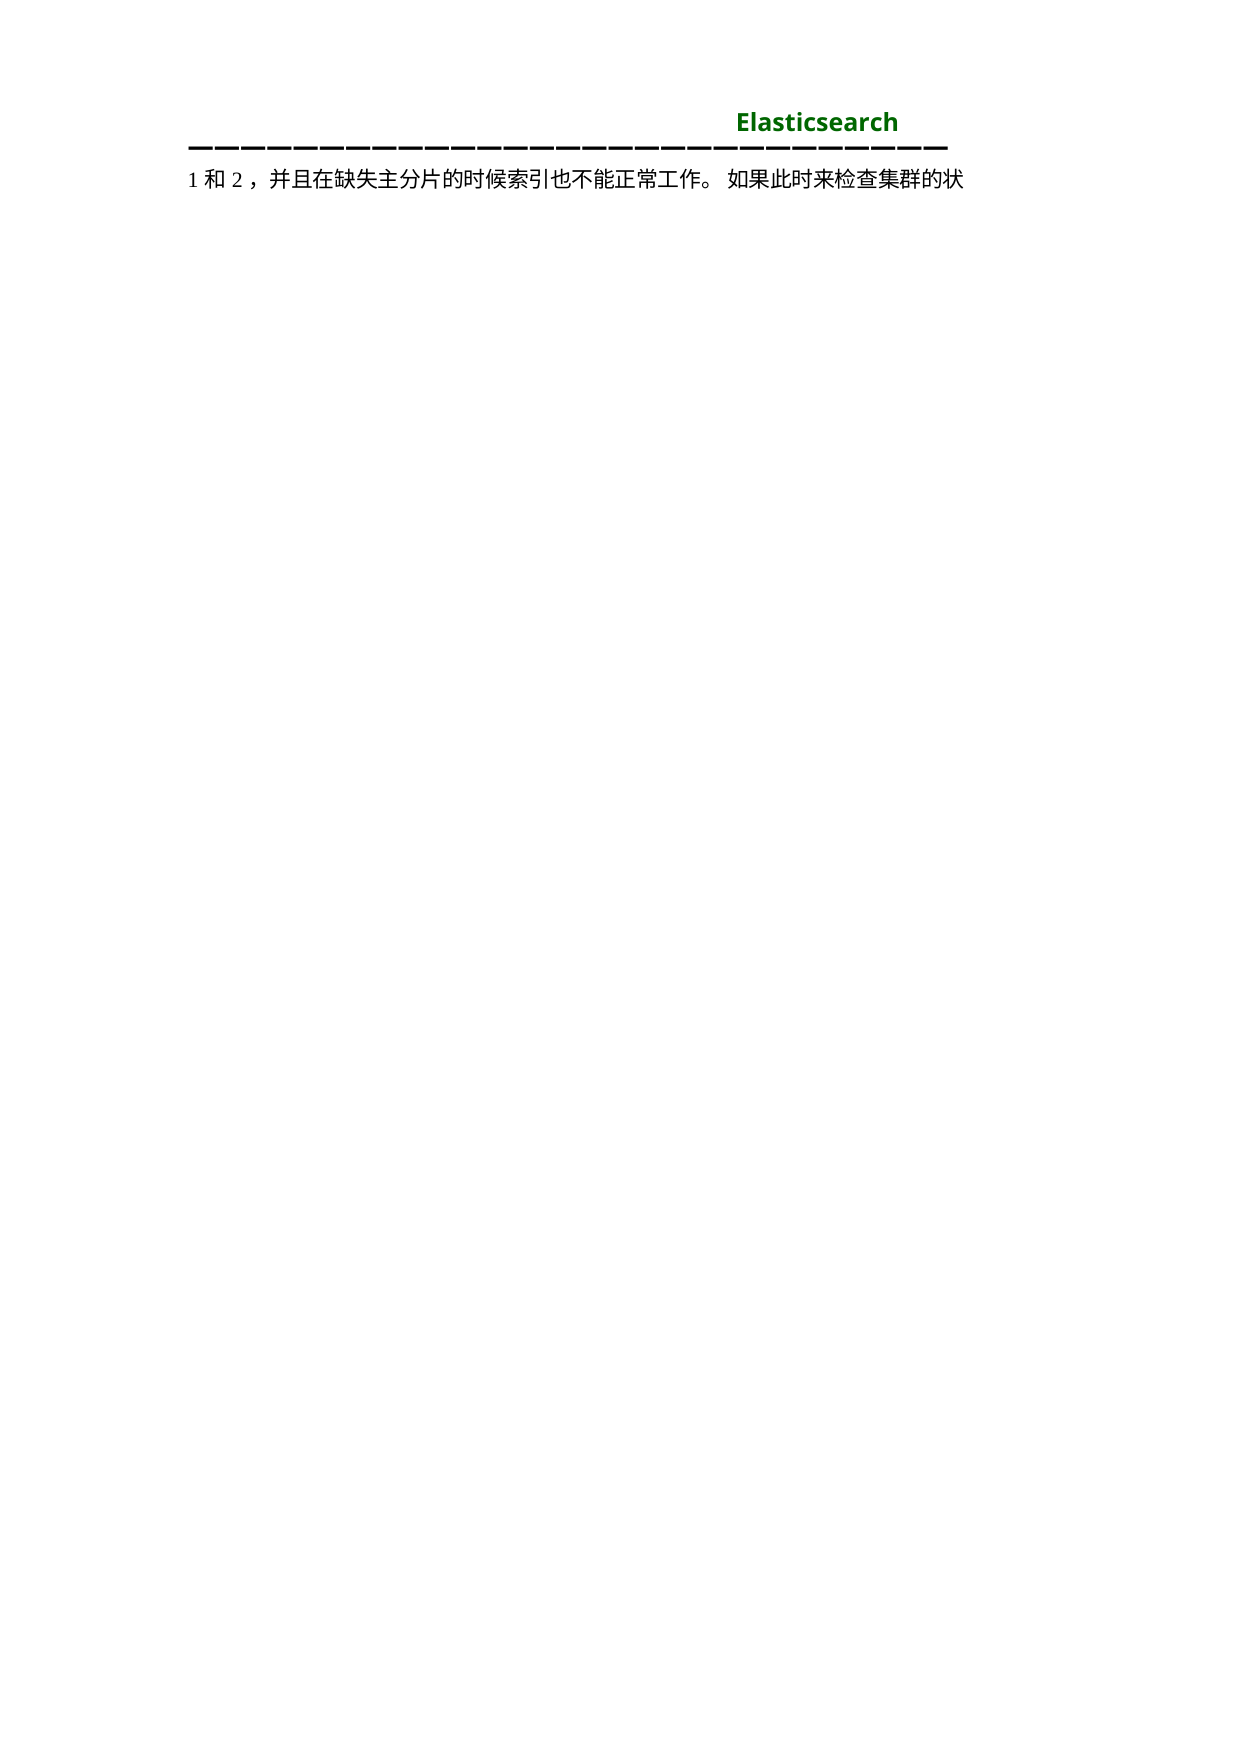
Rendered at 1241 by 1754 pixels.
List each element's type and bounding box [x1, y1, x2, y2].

text [187, 162, 1054, 194]
